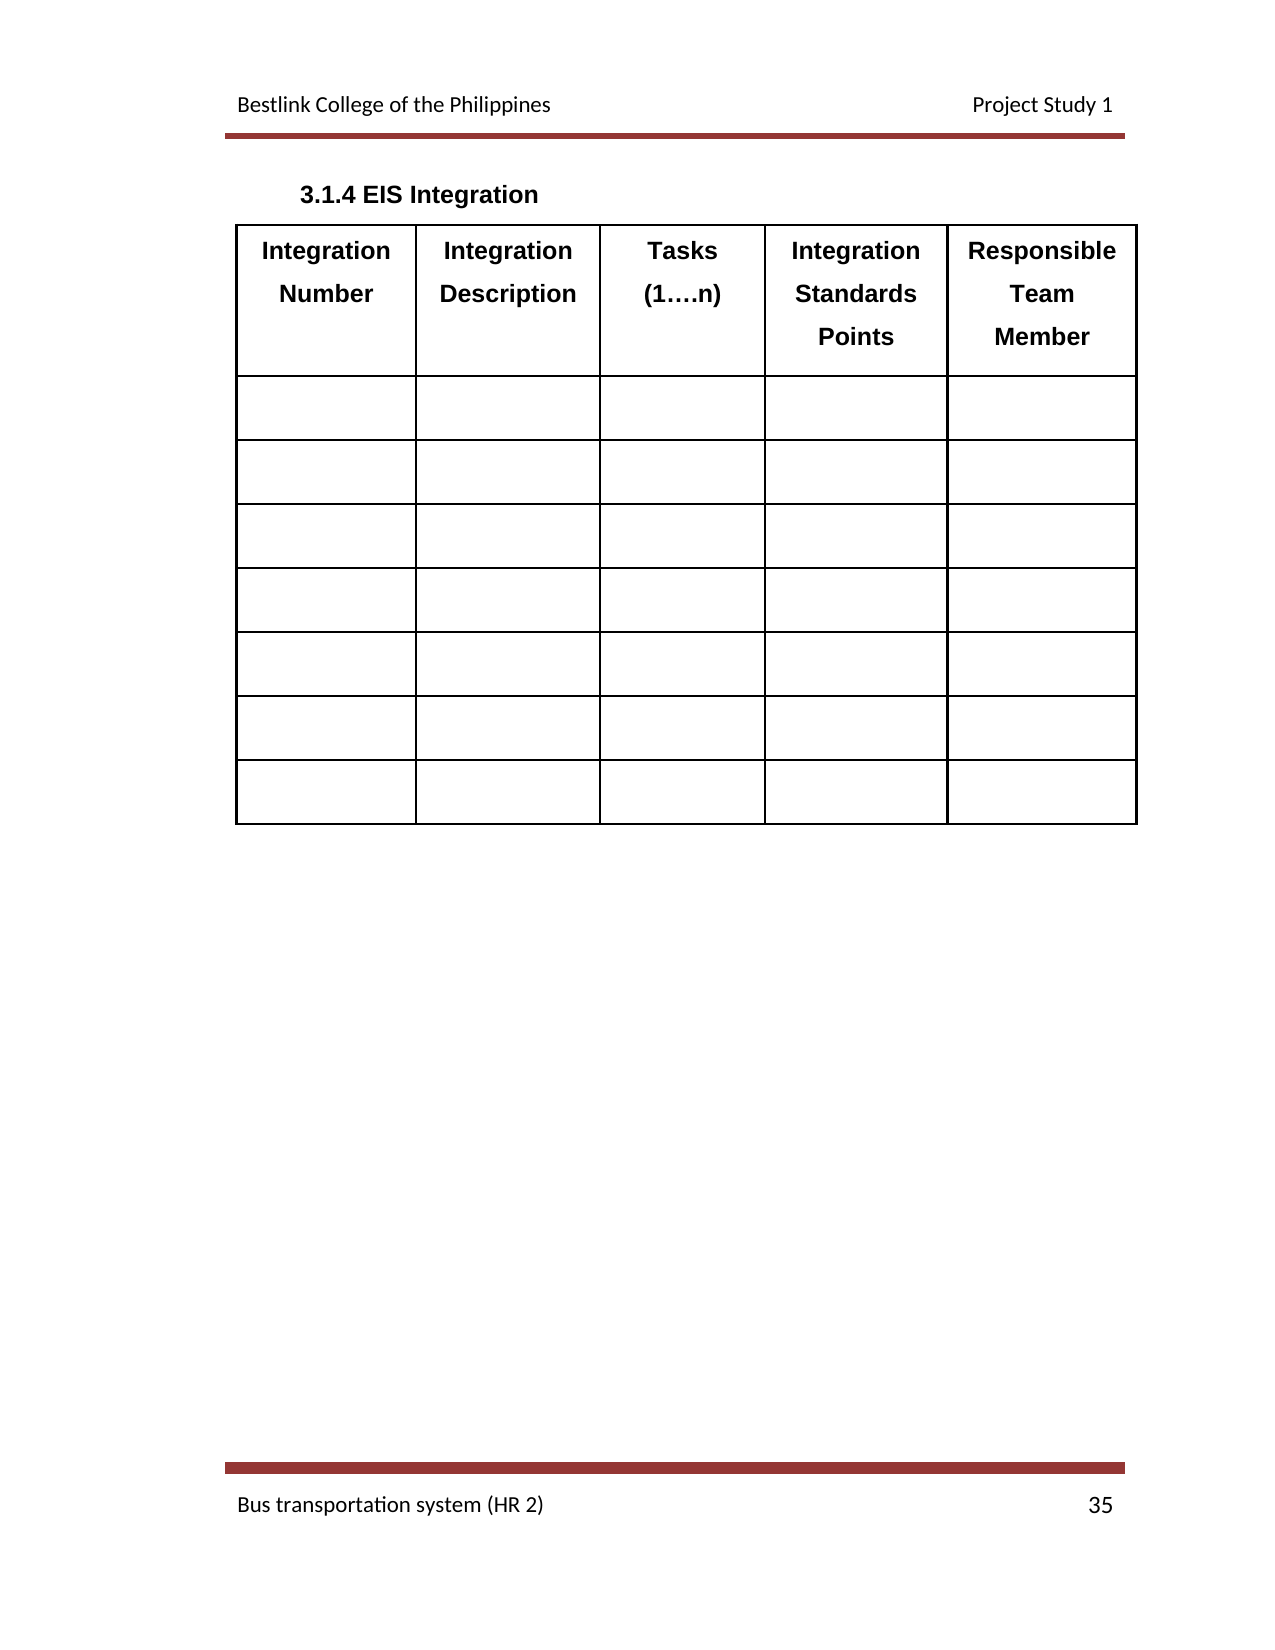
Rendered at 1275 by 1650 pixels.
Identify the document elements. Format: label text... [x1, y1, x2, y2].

table_cell [949, 441, 1135, 503]
table_cell [601, 377, 764, 438]
table_cell [766, 377, 946, 438]
table_cell [949, 377, 1135, 438]
table_header Integration Description [417, 226, 599, 374]
table_cell [417, 377, 599, 438]
table_cell [238, 633, 415, 695]
table_cell [601, 633, 764, 695]
table_cell [601, 569, 764, 631]
table_cell [238, 377, 415, 438]
table_header Integration Standards Points [766, 226, 946, 374]
table_cell [417, 505, 599, 567]
table_cell [949, 761, 1135, 823]
table_cell [949, 697, 1135, 759]
table_header Integration Number [238, 226, 415, 374]
table_cell [238, 441, 415, 503]
table_cell [766, 505, 946, 567]
table_cell [417, 697, 599, 759]
text 3.1.4 EIS Integration [300, 180, 1125, 209]
table_cell [238, 761, 415, 823]
table_cell [601, 697, 764, 759]
table_cell [766, 697, 946, 759]
table_cell [766, 441, 946, 503]
table_cell [766, 633, 946, 695]
table_cell [417, 441, 599, 503]
table_cell [417, 569, 599, 631]
table_cell [417, 761, 599, 823]
table_header Responsible Team Member [949, 226, 1135, 374]
table_cell [601, 441, 764, 503]
table_cell [949, 633, 1135, 695]
table_cell [417, 633, 599, 695]
table_cell [238, 697, 415, 759]
table_header Tasks (1….n) [601, 226, 764, 374]
table_cell [238, 505, 415, 567]
table_cell [601, 761, 764, 823]
table_cell [949, 569, 1135, 631]
table_cell [766, 569, 946, 631]
table_cell [238, 569, 415, 631]
table_cell [949, 505, 1135, 567]
table_cell [766, 761, 946, 823]
table_cell [601, 505, 764, 567]
